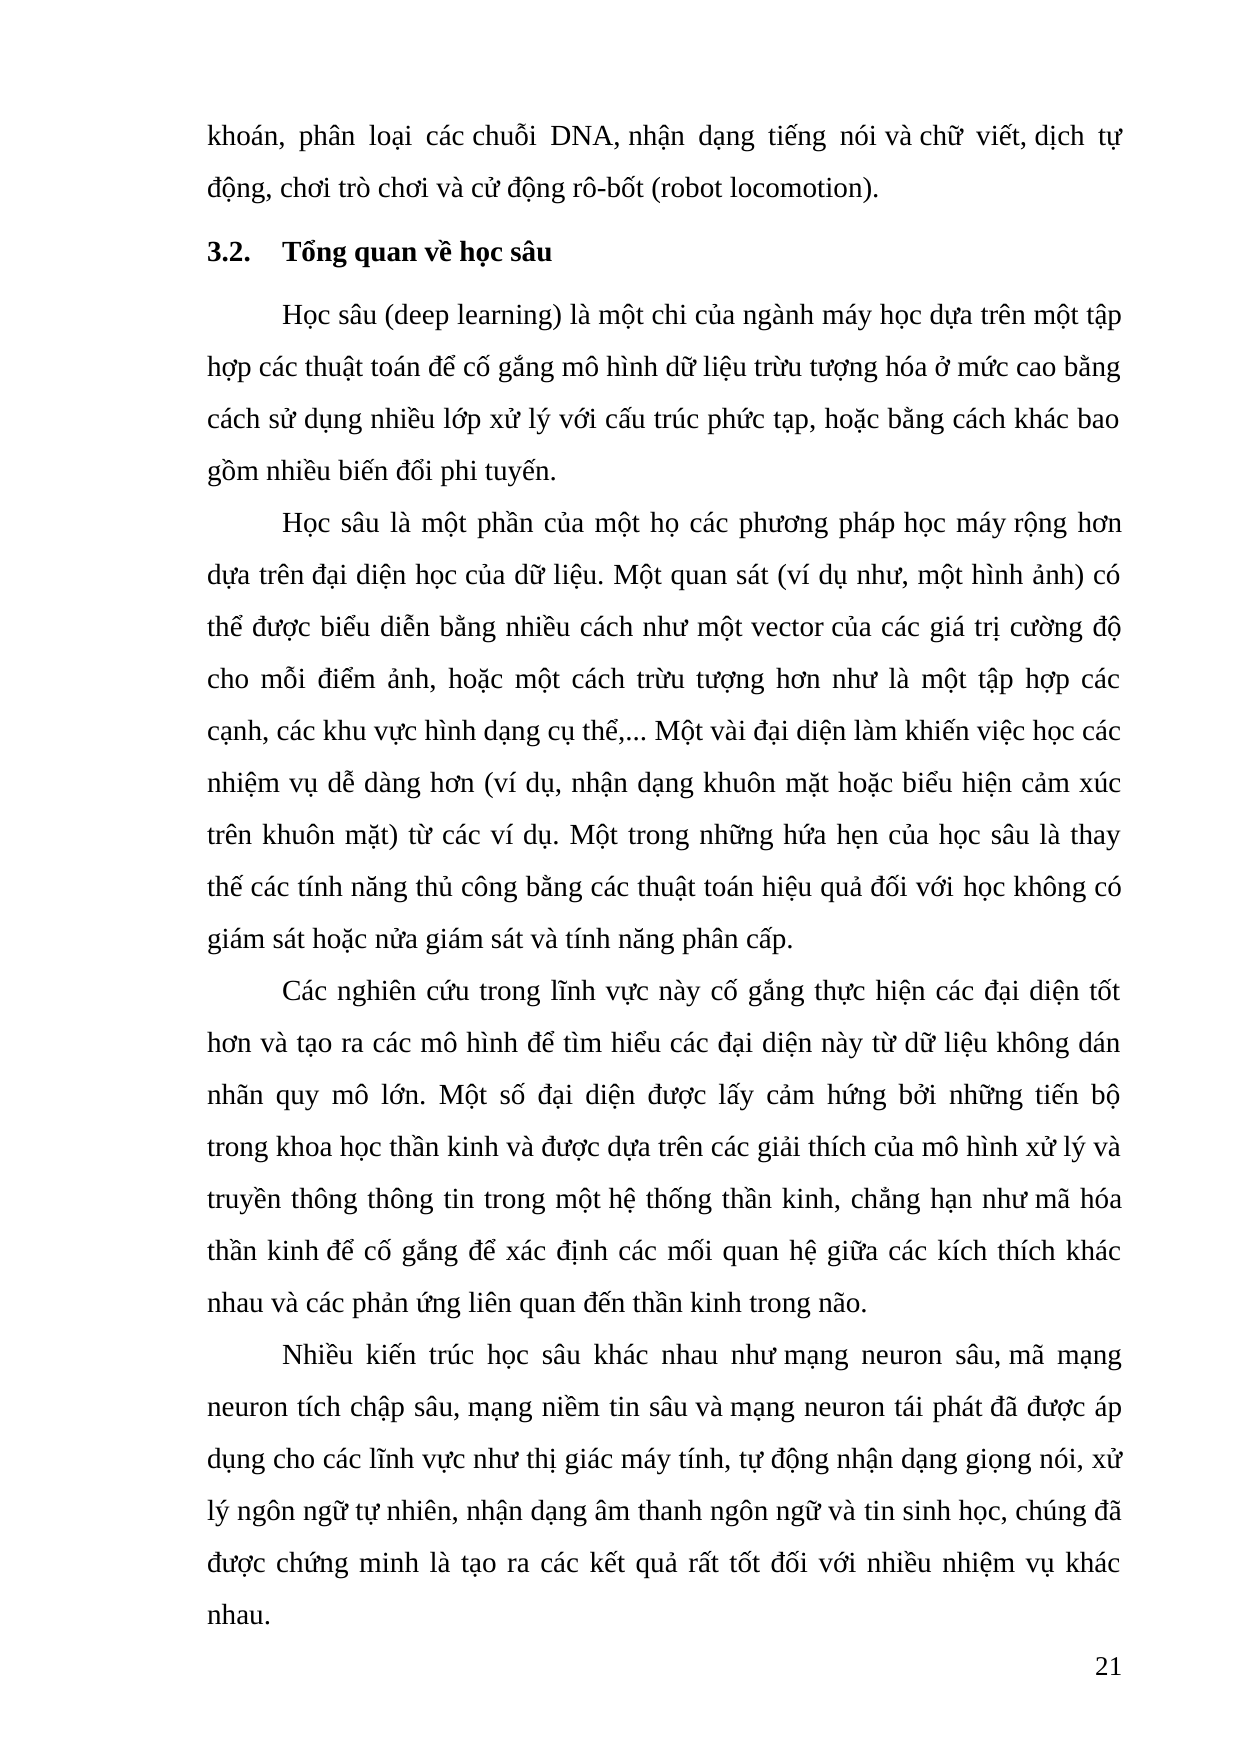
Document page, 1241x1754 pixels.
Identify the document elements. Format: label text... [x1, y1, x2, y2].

text Học sâu (deep learning) là một chi của ngành máy học dựa trên một tập hợp các thuật toán để cố gắng mô hình dữ liệu trừu tượng hóa ở mức cao bằng cách sử dụng nhiều lớp xử lý với cấu trúc phức tạp, hoặc bằng cách khác bao gồm nhiều biến đổi phi tuyến. [207, 297, 1122, 487]
text Nhiều kiến trúc học sâu khác nhau như mạng neuron sâu, mã mạng neuron tích chập sâu, mạng niềm tin sâu và mạng neuron tái phát đã được áp dụng cho các lĩnh vực như thị giác máy tính, tự động nhận dạng giọng nói, xử lý ngôn ngữ tự nhiên, nhận dạng âm thanh ngôn ngữ và tin sinh học, chúng đã được chứng minh là tạo ra các kết quả rất tốt đối với nhiều nhiệm vụ khác nhau. [207, 1337, 1122, 1630]
text Các nghiên cứu trong lĩnh vực này cố gắng thực hiện các đại diện tốt hơn và tạo ra các mô hình để tìm hiểu các đại diện này từ dữ liệu không dán nhãn quy mô lớn. Một số đại diện được lấy cảm hứng bởi những tiến bộ trong khoa học thần kinh và được dựa trên các giải thích của mô hình xử lý và truyền thông thông tin trong một hệ thống thần kinh, chẳng hạn như mã hóa thần kinh để cố gắng để xác định các mối quan hệ giữa các kích thích khác nhau và các phản ứng liên quan đến thần kinh trong não. [207, 973, 1122, 1318]
subtitle Tổng quan về học sâu [207, 234, 1122, 268]
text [207, 118, 1122, 204]
text Học sâu là một phần của một họ các phương pháp học máy rộng hơn dựa trên đại diện học của dữ liệu. Một quan sát (ví dụ như, một hình ảnh) có thể được biểu diễn bằng nhiều cách như một vector của các giá trị cường độ cho mỗi điểm ảnh, hoặc một cách trừu tượng hơn như là một tập hợp các cạnh, các khu vực hình dạng cụ thể,... Một vài đại diện làm khiến việc học các nhiệm vụ dễ dàng hơn (ví dụ, nhận dạng khuôn mặt hoặc biểu hiện cảm xúc trên khuôn mặt) từ các ví dụ. Một trong những hứa hẹn của học sâu là thay thế các tính năng thủ công bằng các thuật toán hiệu quả đối với học không có giám sát hoặc nửa giám sát và tính năng phân cấp. [207, 505, 1122, 955]
